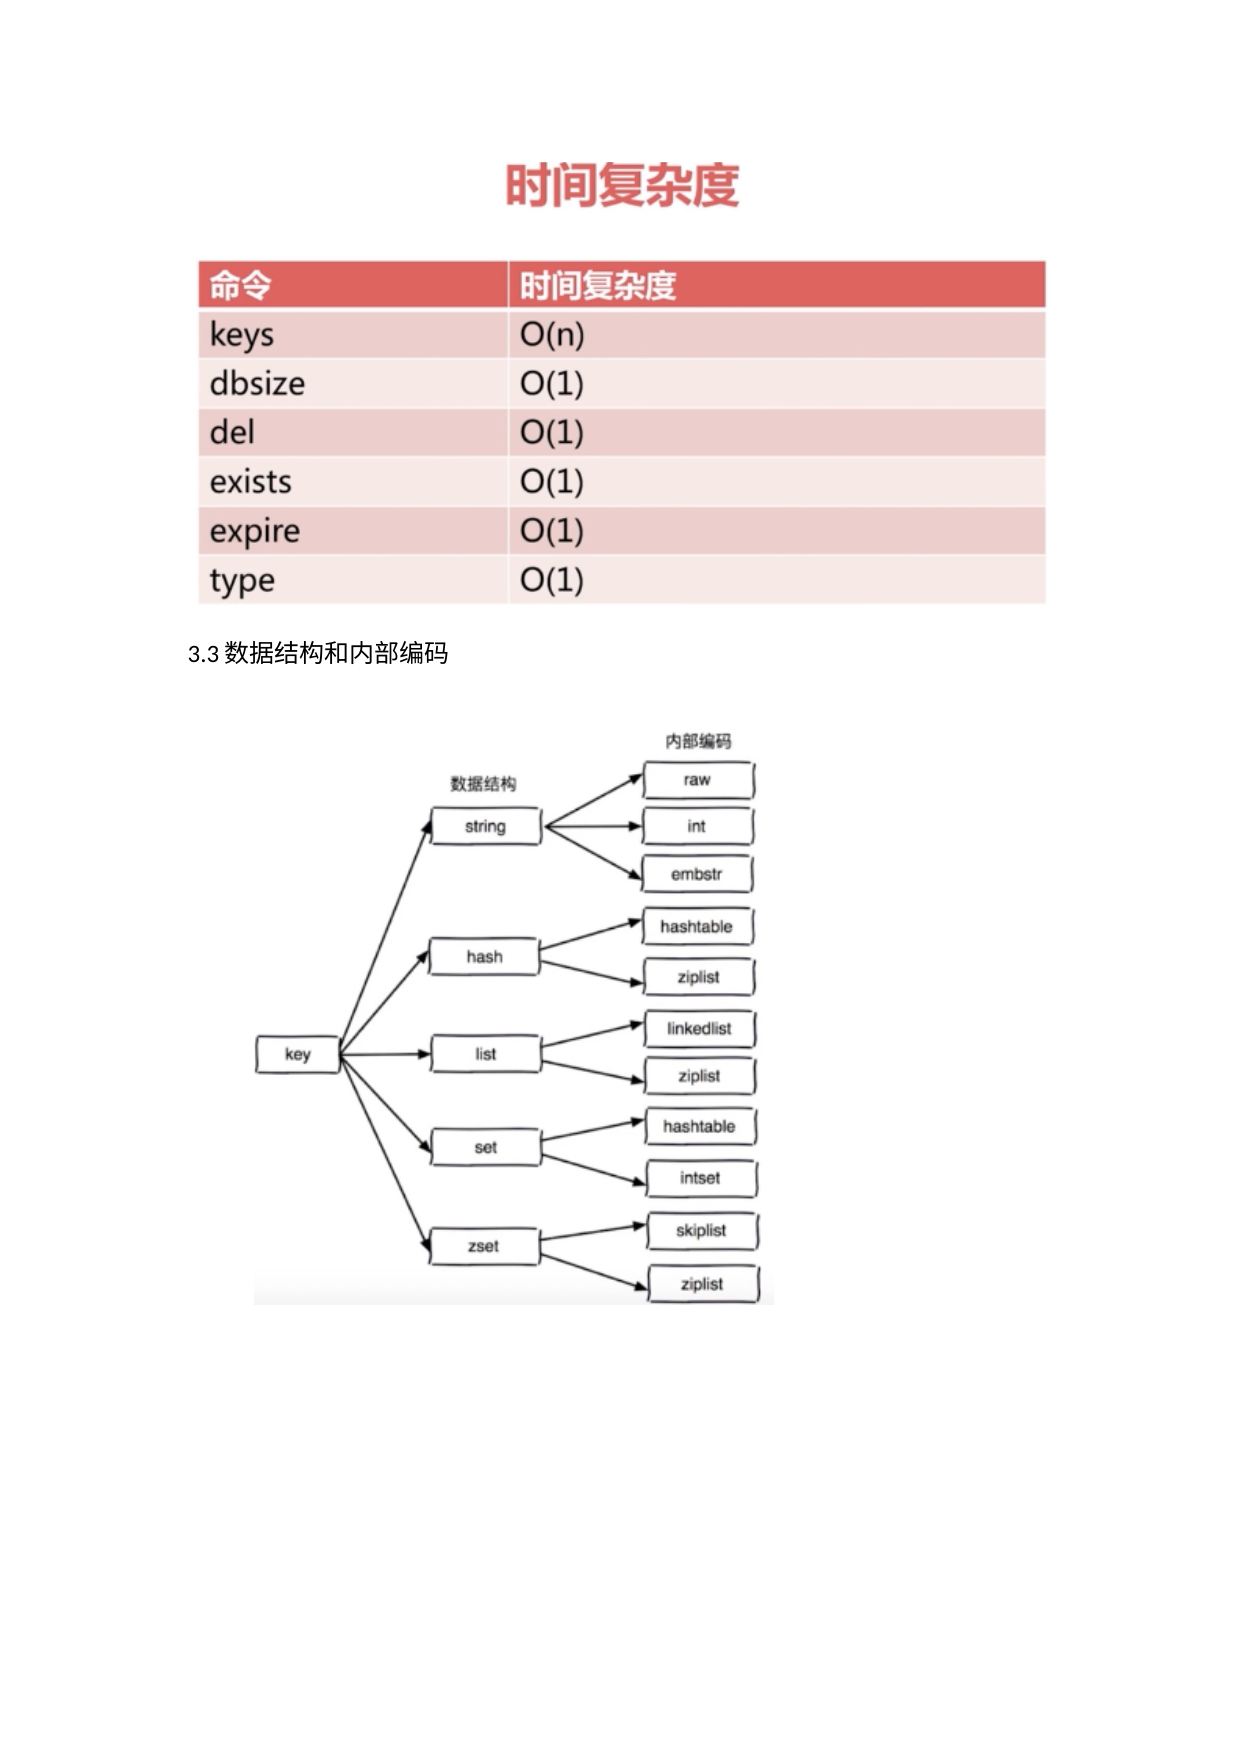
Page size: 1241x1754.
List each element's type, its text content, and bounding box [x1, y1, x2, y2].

subtitle 3.3数据结构和内部编码 [187, 619, 1053, 684]
picture [254, 712, 784, 1305]
picture [187, 162, 1053, 607]
